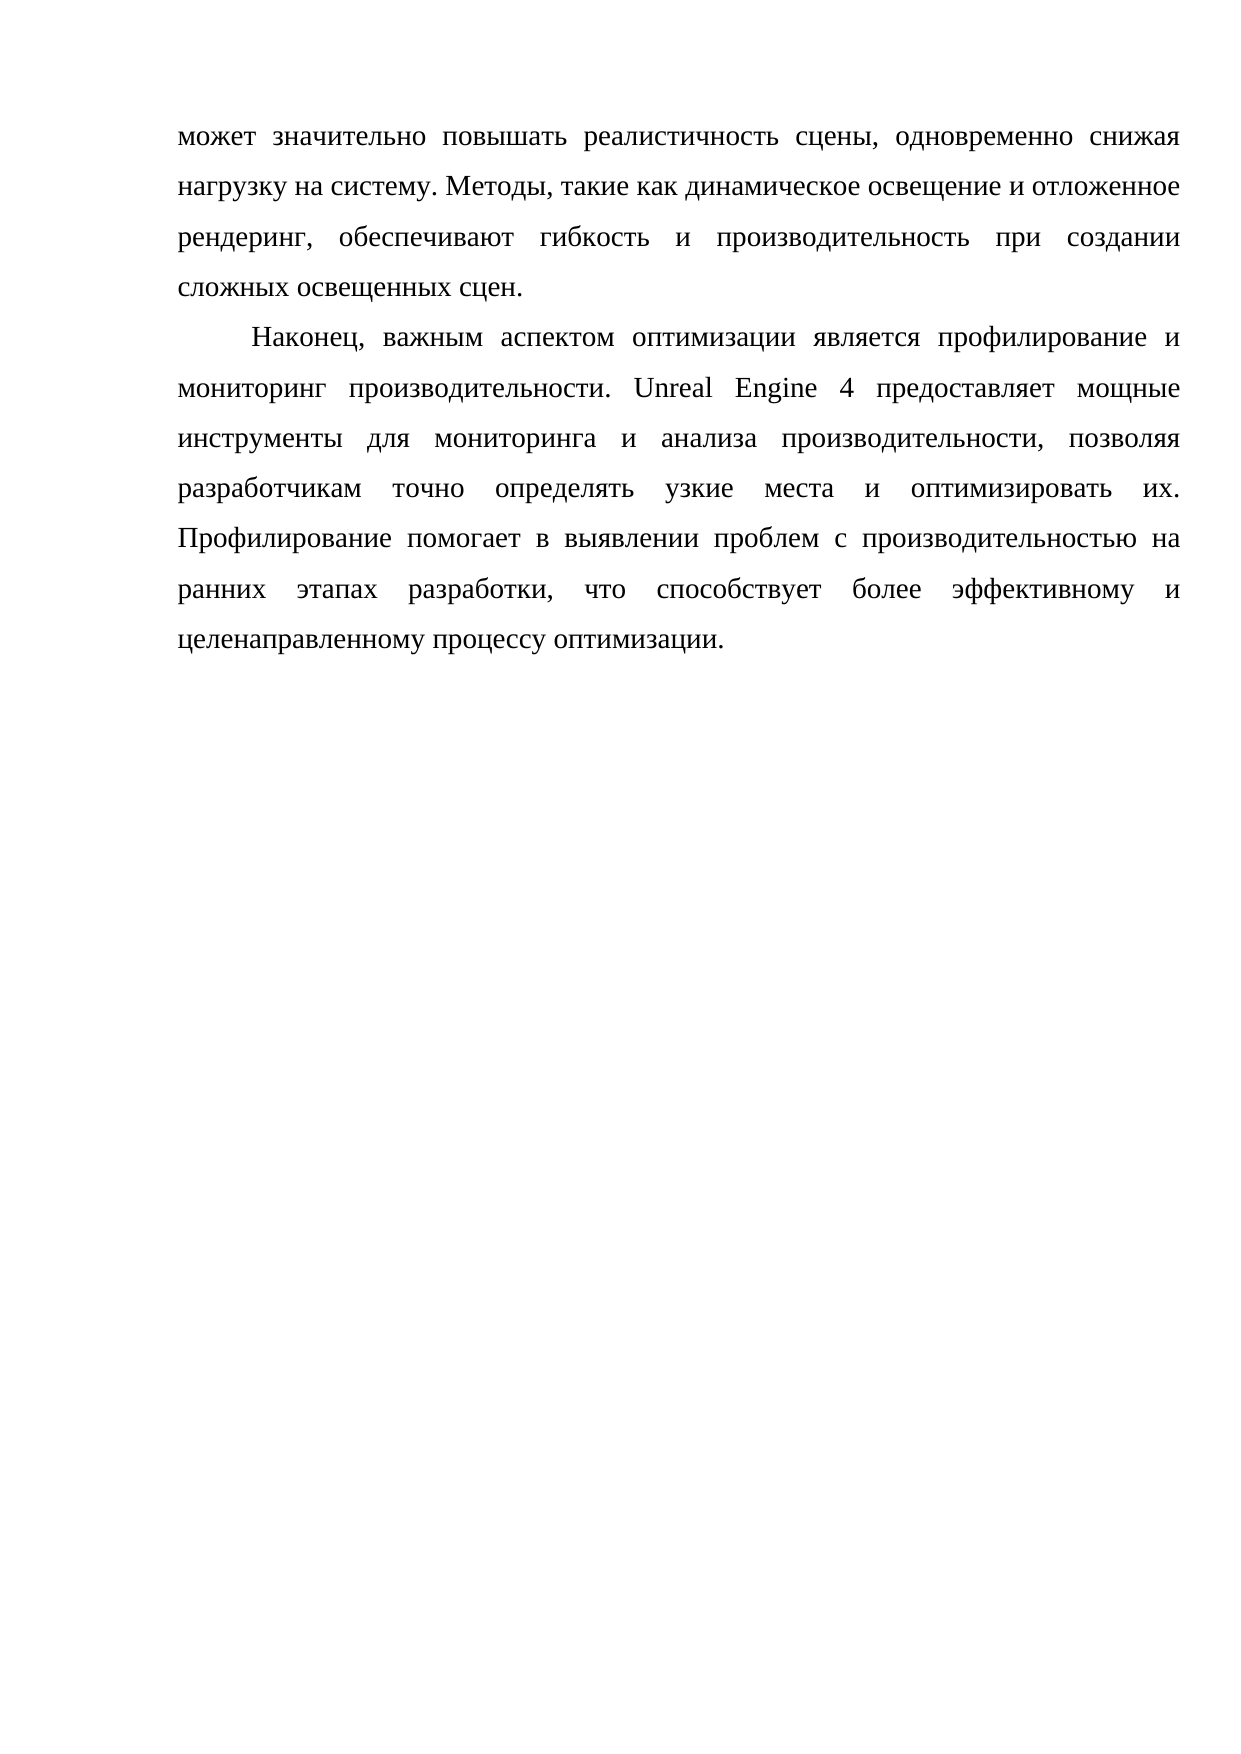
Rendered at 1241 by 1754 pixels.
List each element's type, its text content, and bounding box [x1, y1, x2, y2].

text Наконец, важным аспектом оптимизации является профилирование и мониторинг производительности. Unreal Engine 4 предоставляет мощные инструменты для мониторинга и анализа производительности, позволяя разработчикам точно определять узкие места и оптимизировать их. Профилирование помогает в выявлении проблем с производительностью на ранних этапах разработки, что способствует более эффективному и целенаправленному процессу оптимизации. [177, 319, 1181, 655]
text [177, 118, 1181, 303]
